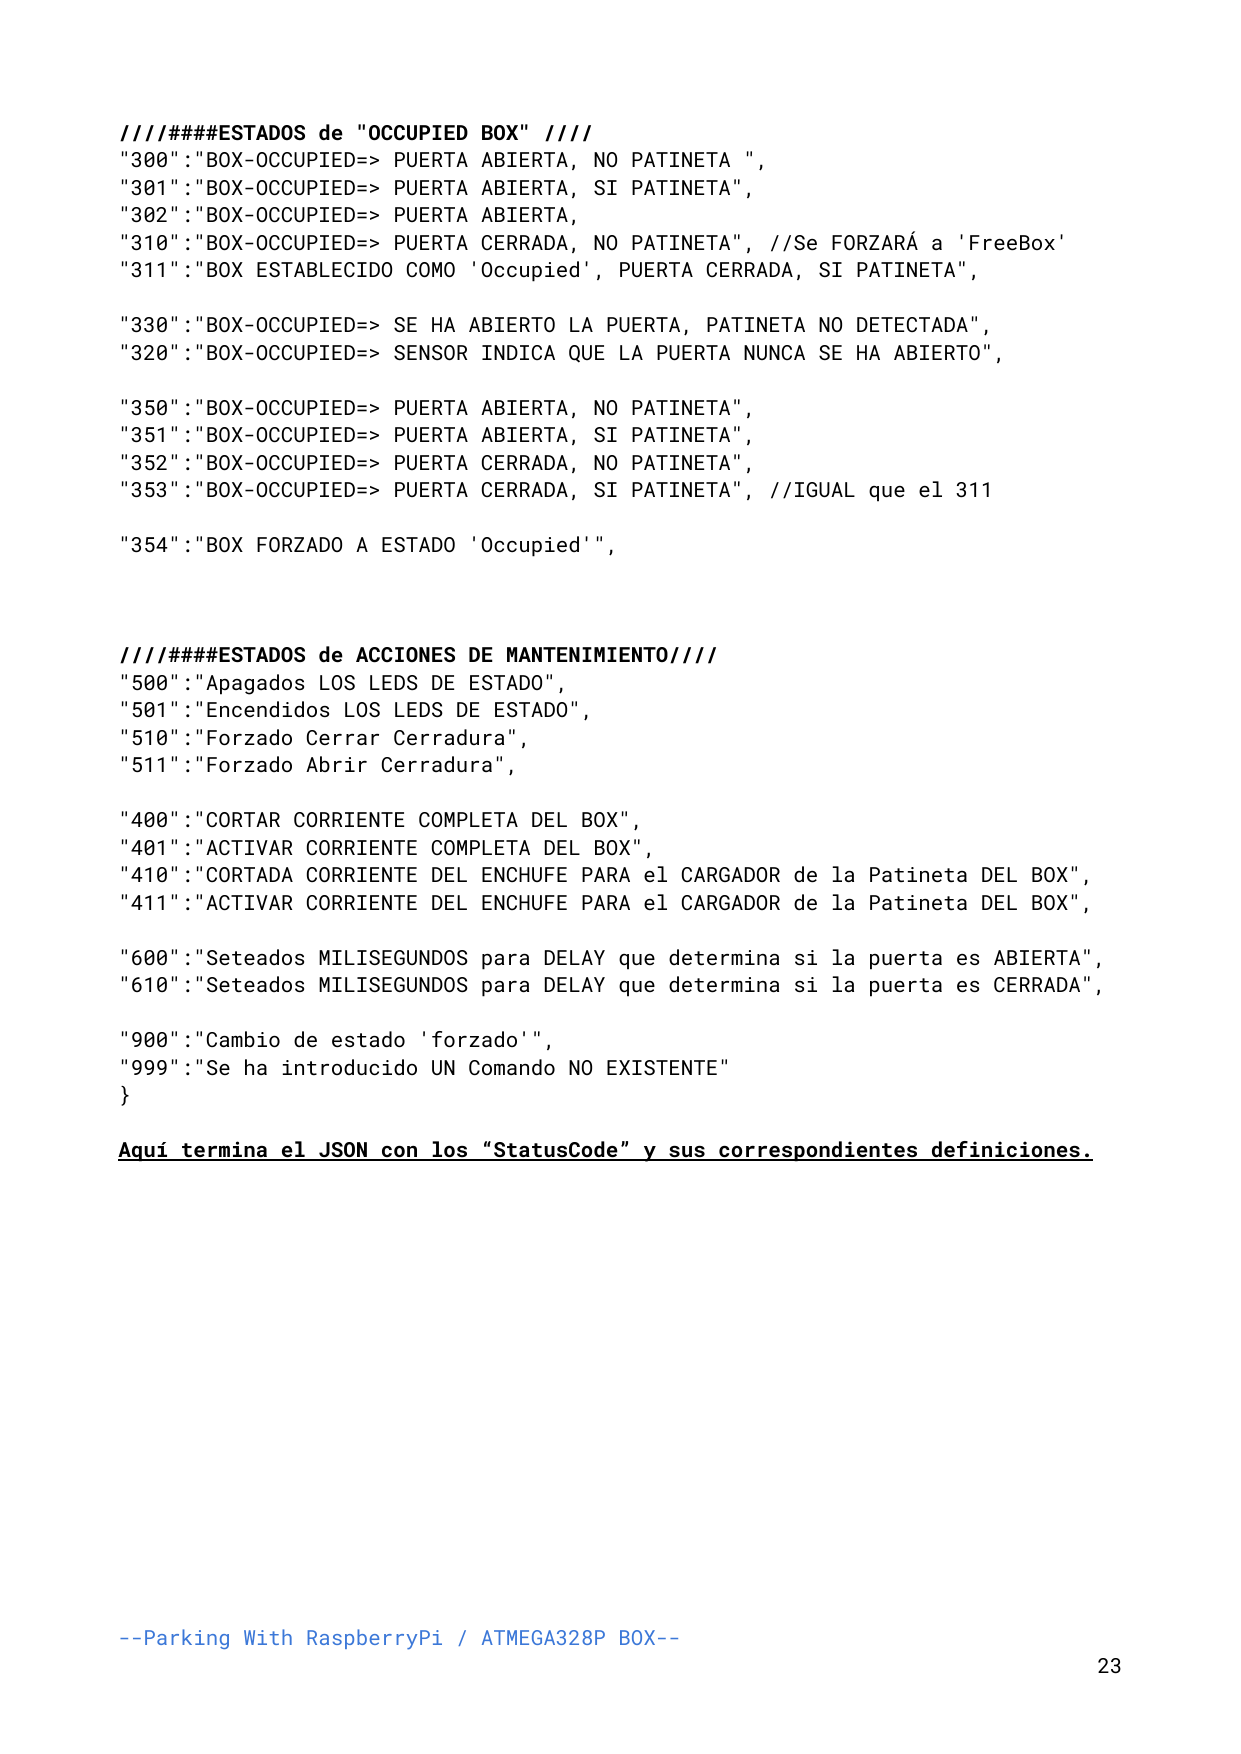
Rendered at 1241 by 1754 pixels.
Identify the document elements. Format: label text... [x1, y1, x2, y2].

text } [118, 1081, 1122, 1108]
text "350":"BOX-OCCUPIED=> PUERTA ABIERTA, NO PATINETA", [118, 393, 1122, 421]
text "410":"CORTADA CORRIENTE DEL ENCHUFE PARA el CARGADOR de la Patineta DEL BOX", [118, 861, 1122, 888]
text "900":"Cambio de estado 'forzado'", [118, 1026, 1122, 1053]
text "352":"BOX-OCCUPIED=> PUERTA CERRADA, NO PATINETA", [118, 448, 1122, 476]
text Aquí termina el JSON con los “StatusCode” y sus correspondientes definiciones. [118, 1136, 1122, 1163]
text "400":"CORTAR CORRIENTE COMPLETA DEL BOX", [118, 806, 1122, 833]
text ////####ESTADOS de ACCIONES DE MANTENIMIENTO//// [118, 641, 1122, 668]
text "300":"BOX-OCCUPIED=> PUERTA ABIERTA, NO PATINETA ", [118, 146, 1122, 173]
text "330":"BOX-OCCUPIED=> SE HA ABIERTO LA PUERTA, PATINETA NO DETECTADA", [118, 311, 1122, 338]
text "510":"Forzado Cerrar Cerradura", [118, 723, 1122, 751]
text "354":"BOX FORZADO A ESTADO 'Occupied'", [118, 531, 1122, 558]
text "301":"BOX-OCCUPIED=> PUERTA ABIERTA, SI PATINETA", [118, 173, 1122, 201]
text "411":"ACTIVAR CORRIENTE DEL ENCHUFE PARA el CARGADOR de la Patineta DEL BOX", [118, 888, 1122, 916]
text "353":"BOX-OCCUPIED=> PUERTA CERRADA, SI PATINETA", //IGUAL que el 311 [118, 476, 1122, 503]
text "600":"Seteados MILISEGUNDOS para DELAY que determina si la puerta es ABIERTA", [118, 943, 1122, 971]
text "501":"Encendidos LOS LEDS DE ESTADO", [118, 696, 1122, 723]
text "302":"BOX-OCCUPIED=> PUERTA ABIERTA, [118, 201, 1122, 228]
text "320":"BOX-OCCUPIED=> SENSOR INDICA QUE LA PUERTA NUNCA SE HA ABIERTO", [118, 338, 1122, 366]
text ////####ESTADOS de "OCCUPIED BOX" //// [118, 118, 1122, 146]
text "999":"Se ha introducido UN Comando NO EXISTENTE" [118, 1053, 1122, 1081]
text "401":"ACTIVAR CORRIENTE COMPLETA DEL BOX", [118, 833, 1122, 861]
text "351":"BOX-OCCUPIED=> PUERTA ABIERTA, SI PATINETA", [118, 421, 1122, 448]
text "310":"BOX-OCCUPIED=> PUERTA CERRADA, NO PATINETA", //Se FORZARÁ a 'FreeBox' [118, 228, 1122, 256]
text "511":"Forzado Abrir Cerradura", [118, 751, 1122, 778]
text "610":"Seteados MILISEGUNDOS para DELAY que determina si la puerta es CERRADA", [118, 971, 1122, 998]
text "311":"BOX ESTABLECIDO COMO 'Occupied', PUERTA CERRADA, SI PATINETA", [118, 256, 1122, 283]
text "500":"Apagados LOS LEDS DE ESTADO", [118, 668, 1122, 696]
